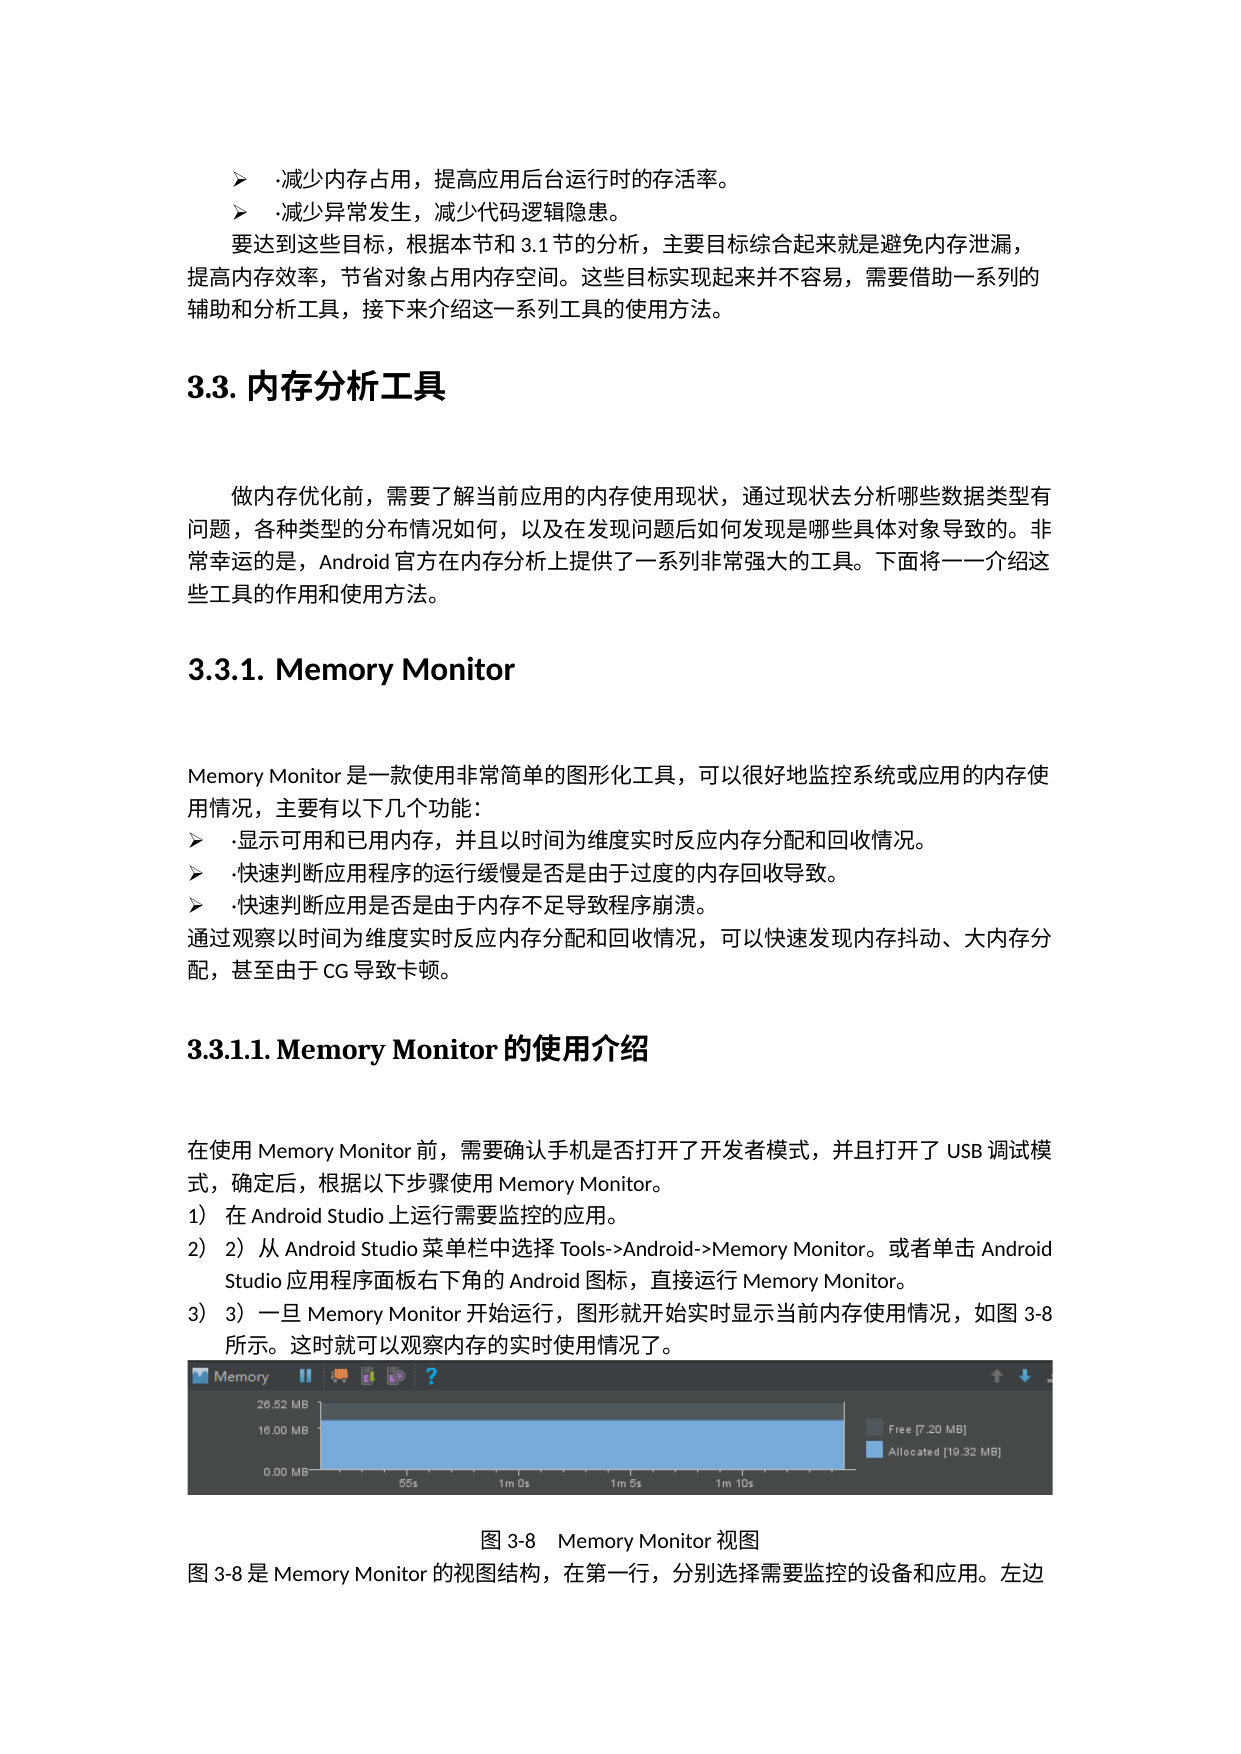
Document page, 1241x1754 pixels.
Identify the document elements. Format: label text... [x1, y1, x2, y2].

text 图3-8 Memory Monitor视图 [187, 1523, 1053, 1556]
list 3）一旦Memory Monitor开始运行，图形就开始实时显示当前内存使用情况，如图3-8所示。这时就可以观察内存的实时使用情况了。 [187, 1296, 1053, 1360]
subtitle Memory Monitor [187, 636, 1053, 701]
text 要达到这些目标，根据本节和3.1节的分析，主要目标综合起来就是避免内存泄漏，提高内存效率，节省对象占用内存空间。这些目标实现起来并不容易，需要借助一系列的辅助和分析工具，接下来介绍这一系列工具的使用方法。 [187, 227, 1053, 324]
list ·快速判断应用是否是由于内存不足导致程序崩溃。 [187, 888, 1053, 920]
text 通过观察以时间为维度实时反应内存分配和回收情况，可以快速发现内存抖动、大内存分配，甚至由于CG导致卡顿。 [187, 920, 1053, 985]
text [187, 1556, 1053, 1588]
text Memory Monitor是一款使用非常简单的图形化工具，可以很好地监控系统或应用的内存使用情况，主要有以下几个功能： [187, 758, 1053, 823]
list ·显示可用和已用内存，并且以时间为维度实时反应内存分配和回收情况。 [187, 823, 1053, 855]
text 在使用Memory Monitor前，需要确认手机是否打开了开发者模式，并且打开了USB调试模式，确定后，根据以下步骤使用Memory Monitor。 [187, 1133, 1053, 1198]
list ·减少异常发生，减少代码逻辑隐患。 [231, 194, 1053, 227]
list ·减少内存占用，提高应用后台运行时的存活率。 [231, 162, 1053, 194]
list ·快速判断应用程序的运行缓慢是否是由于过度的内存回收导致。 [187, 855, 1053, 888]
subtitle 内存分析工具 [187, 352, 1053, 417]
list 2）从Android Studio菜单栏中选择Tools->Android->Memory Monitor。或者单击Android Studio应用程序面板右下角的Android图标，直接运行Memory Monitor。 [187, 1231, 1053, 1296]
text 做内存优化前，需要了解当前应用的内存使用现状，通过现状去分析哪些数据类型有问题，各种类型的分布情况如何，以及在发现问题后如何发现是哪些具体对象导致的。非常幸运的是，Android官方在内存分析上提供了一系列非常强大的工具。下面将一一介绍这些工具的作用和使用方法。 [187, 479, 1053, 609]
list 在Android Studio上运行需要监控的应用。 [187, 1198, 1053, 1231]
picture [187, 1360, 1053, 1495]
subtitle Memory Monitor的使用介绍 [187, 1014, 1053, 1079]
